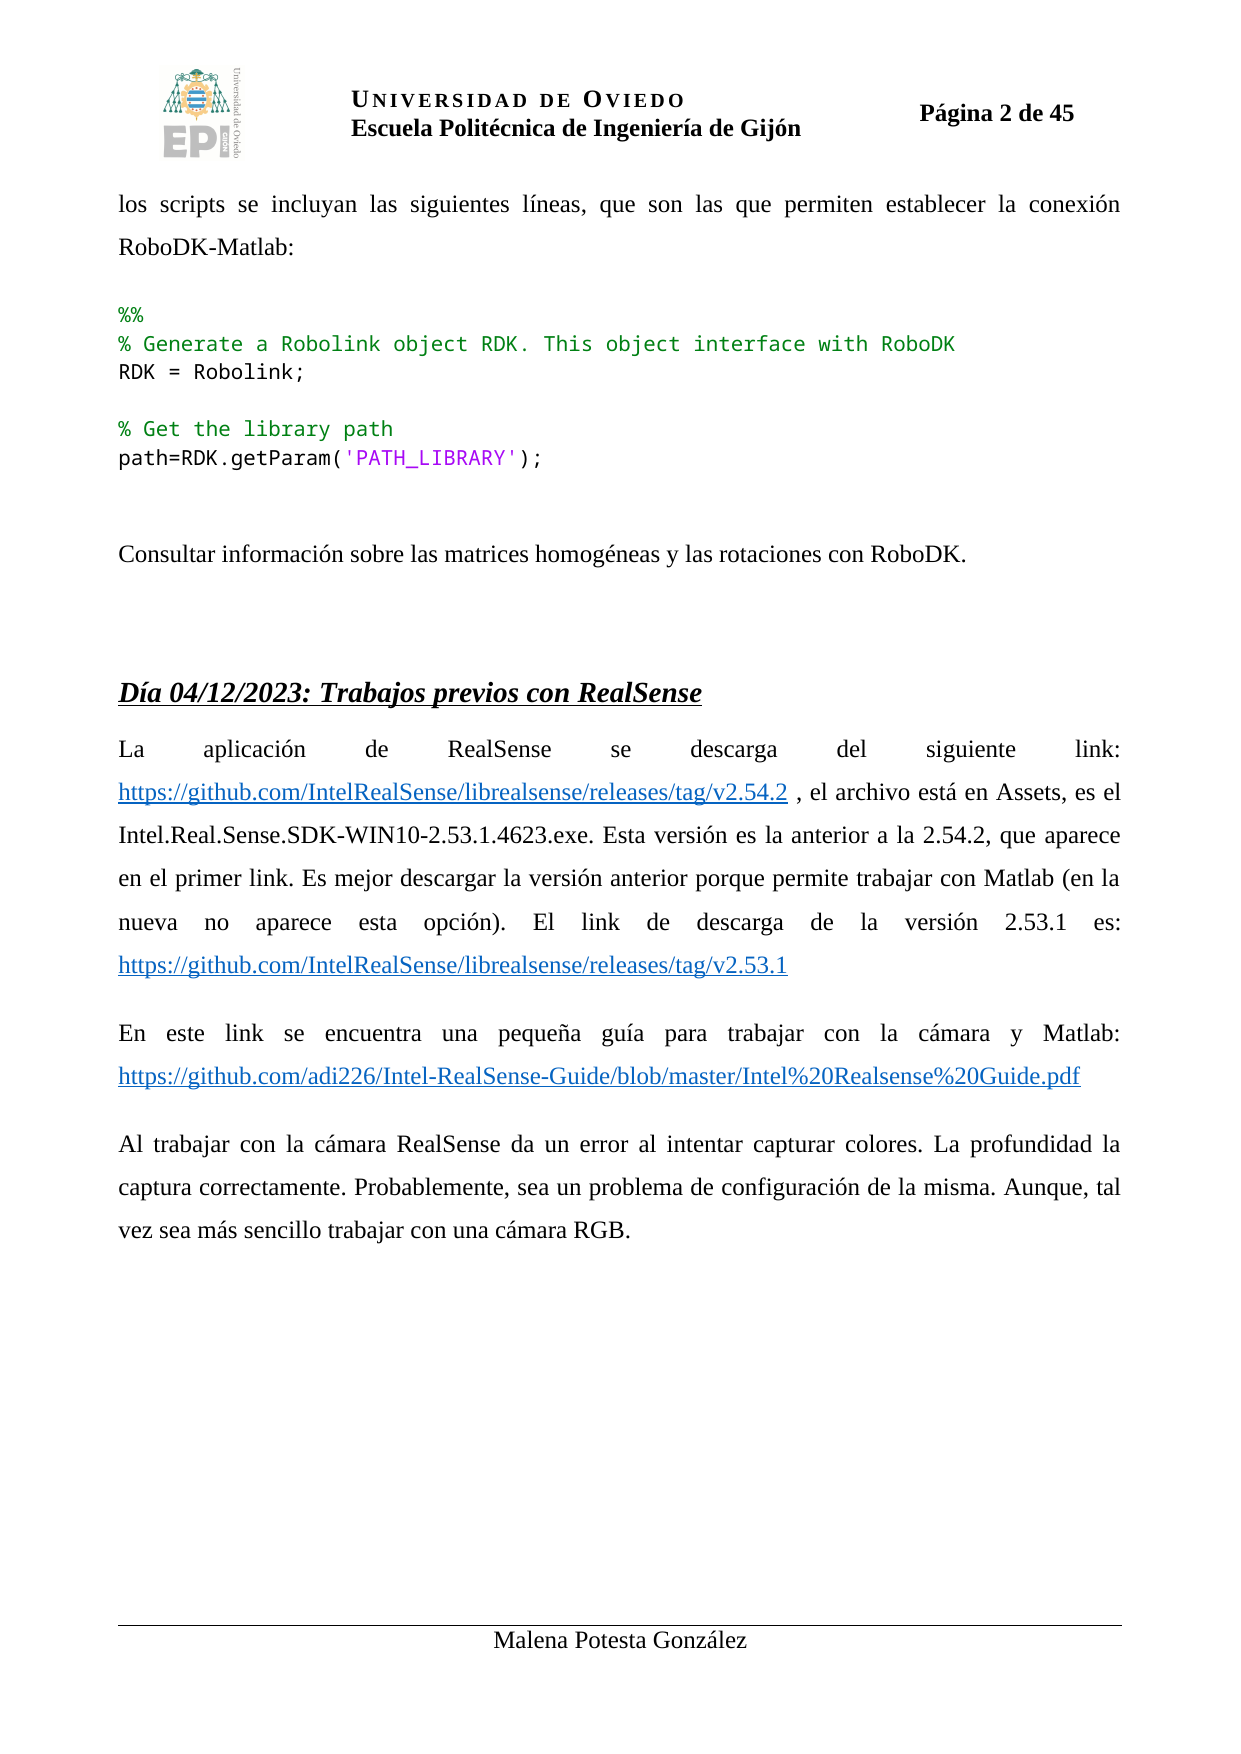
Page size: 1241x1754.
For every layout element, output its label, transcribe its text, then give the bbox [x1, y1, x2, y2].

text Al trabajar con la cámara RealSense da un error al intentar capturar colores. La profundidad la captura correctamente. Probablemente, sea un problema de configuración de la misma. Aunque, tal vez sea más sencillo trabajar con una cámara RGB. [118, 1129, 1122, 1244]
text En este link se encuentra una pequeña guía para trabajar con la cámara y Matlab: https://github.com/adi226/Intel-RealSense-Guide/blob/master/Intel%20Realsense%20Guide.pdf [118, 1018, 1122, 1090]
text RDK = Robolink; [118, 357, 1122, 386]
text % Generate a Robolink object RDK. This object interface with RoboDK [118, 329, 1122, 357]
text path=RDK.getParam('PATH_LIBRARY'); [118, 443, 1122, 471]
text Consultar información sobre las matrices homogéneas y las rotaciones con RoboDK. [118, 539, 1122, 568]
subtitle Día 04/12/2023: Trabajos previos con RealSense [118, 676, 1122, 709]
text La aplicación de RealSense se descarga del siguiente link: https://github.com/IntelRealSense/librealsense/releases/tag/v2.54.2 , el archivo está en Assets, es el Intel.Real.Sense.SDK-WIN10-2.53.1.4623.exe. Esta versión es la anterior a la 2.54.2, que aparece en el primer link. Es mejor descargar la versión anterior porque permite trabajar con Matlab (en la nueva no aparece esta opción). El link de descarga de la versión 2.53.1 es: https://github.com/IntelRealSense/librealsense/releases/tag/v2.53.1 [118, 734, 1122, 978]
text %% [118, 301, 1122, 329]
picture [158, 65, 245, 161]
text % Get the library path [118, 414, 1122, 443]
